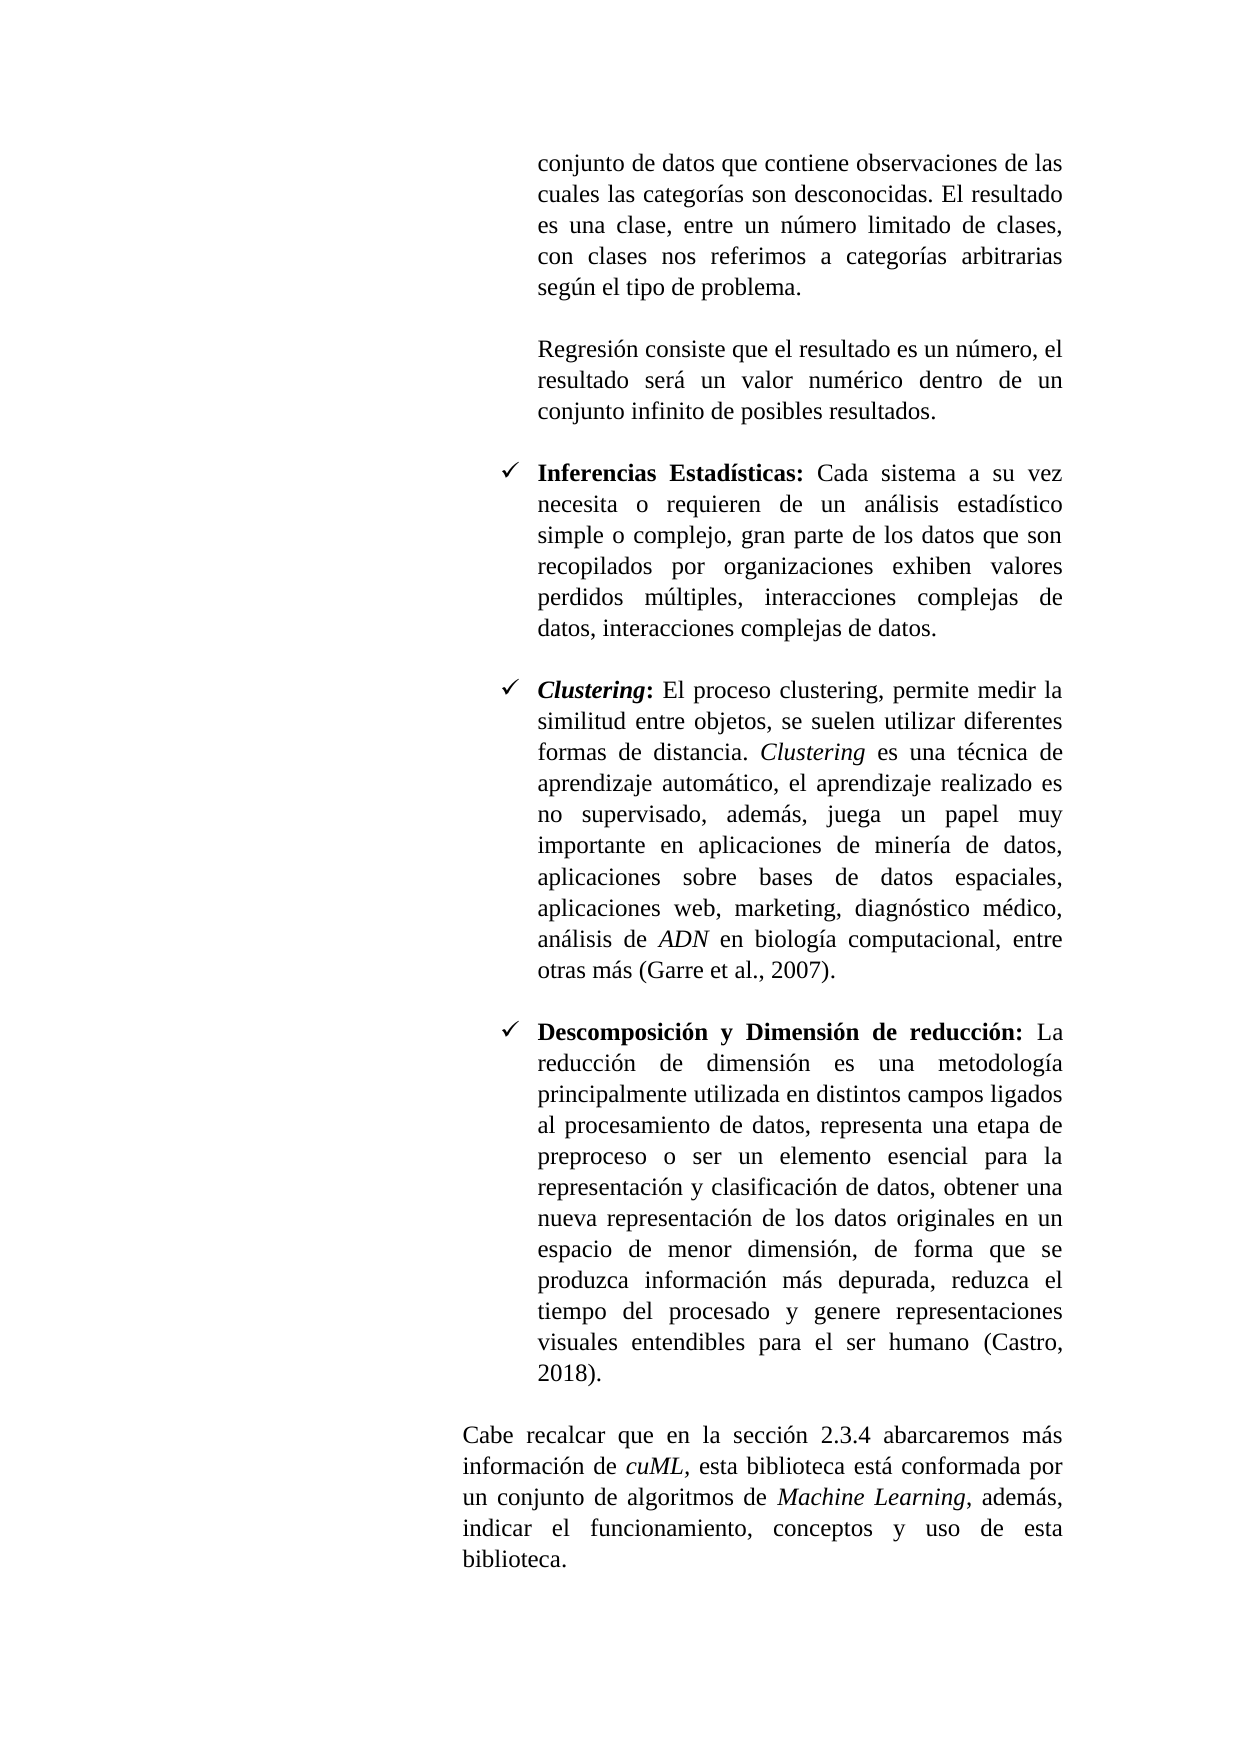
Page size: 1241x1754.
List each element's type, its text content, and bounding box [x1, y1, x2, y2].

list Descomposición y Dimensión de reducción: La reducción de dimensión es una metodología principalmente utilizada en distintos campos ligados al procesamiento de datos, representa una etapa de preproceso o ser un elemento esencial para la representación y clasificación de datos, obtener una nueva representación de los datos originales en un espacio de menor dimensión, de forma que se produzca información más depurada, reduzca el tiempo del procesado y genere representaciones visuales entendibles para el ser humano (Castro, 2018). [500, 1017, 1063, 1387]
list Cabe recalcar que en la sección 2.3.4 abarcaremos más información de cuML, esta biblioteca está conformada por un conjunto de algoritmos de Machine Learning, además, indicar el funcionamiento, conceptos y uso de esta biblioteca. [462, 1420, 1063, 1573]
list Inferencias Estadísticas: Cada sistema a su vez necesita o requieren de un análisis estadístico simple o complejo, gran parte de los datos que son recopilados por organizaciones exhiben valores perdidos múltiples, interacciones complejas de datos, interacciones complejas de datos. [500, 458, 1063, 642]
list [500, 148, 1063, 301]
list Regresión consiste que el resultado es un número, el resultado será un valor numérico dentro de un conjunto infinito de posibles resultados. [537, 334, 1063, 425]
list Clustering: El proceso clustering, permite medir la similitud entre objetos, se suelen utilizar diferentes formas de distancia. Clustering es una técnica de aprendizaje automático, el aprendizaje realizado es no supervisado, además, juega un papel muy importante en aplicaciones de minería de datos, aplicaciones sobre bases de datos espaciales, aplicaciones web, marketing, diagnóstico médico, análisis de ADN en biología computacional, entre otras más (Garre et al., 2007). [500, 675, 1063, 983]
